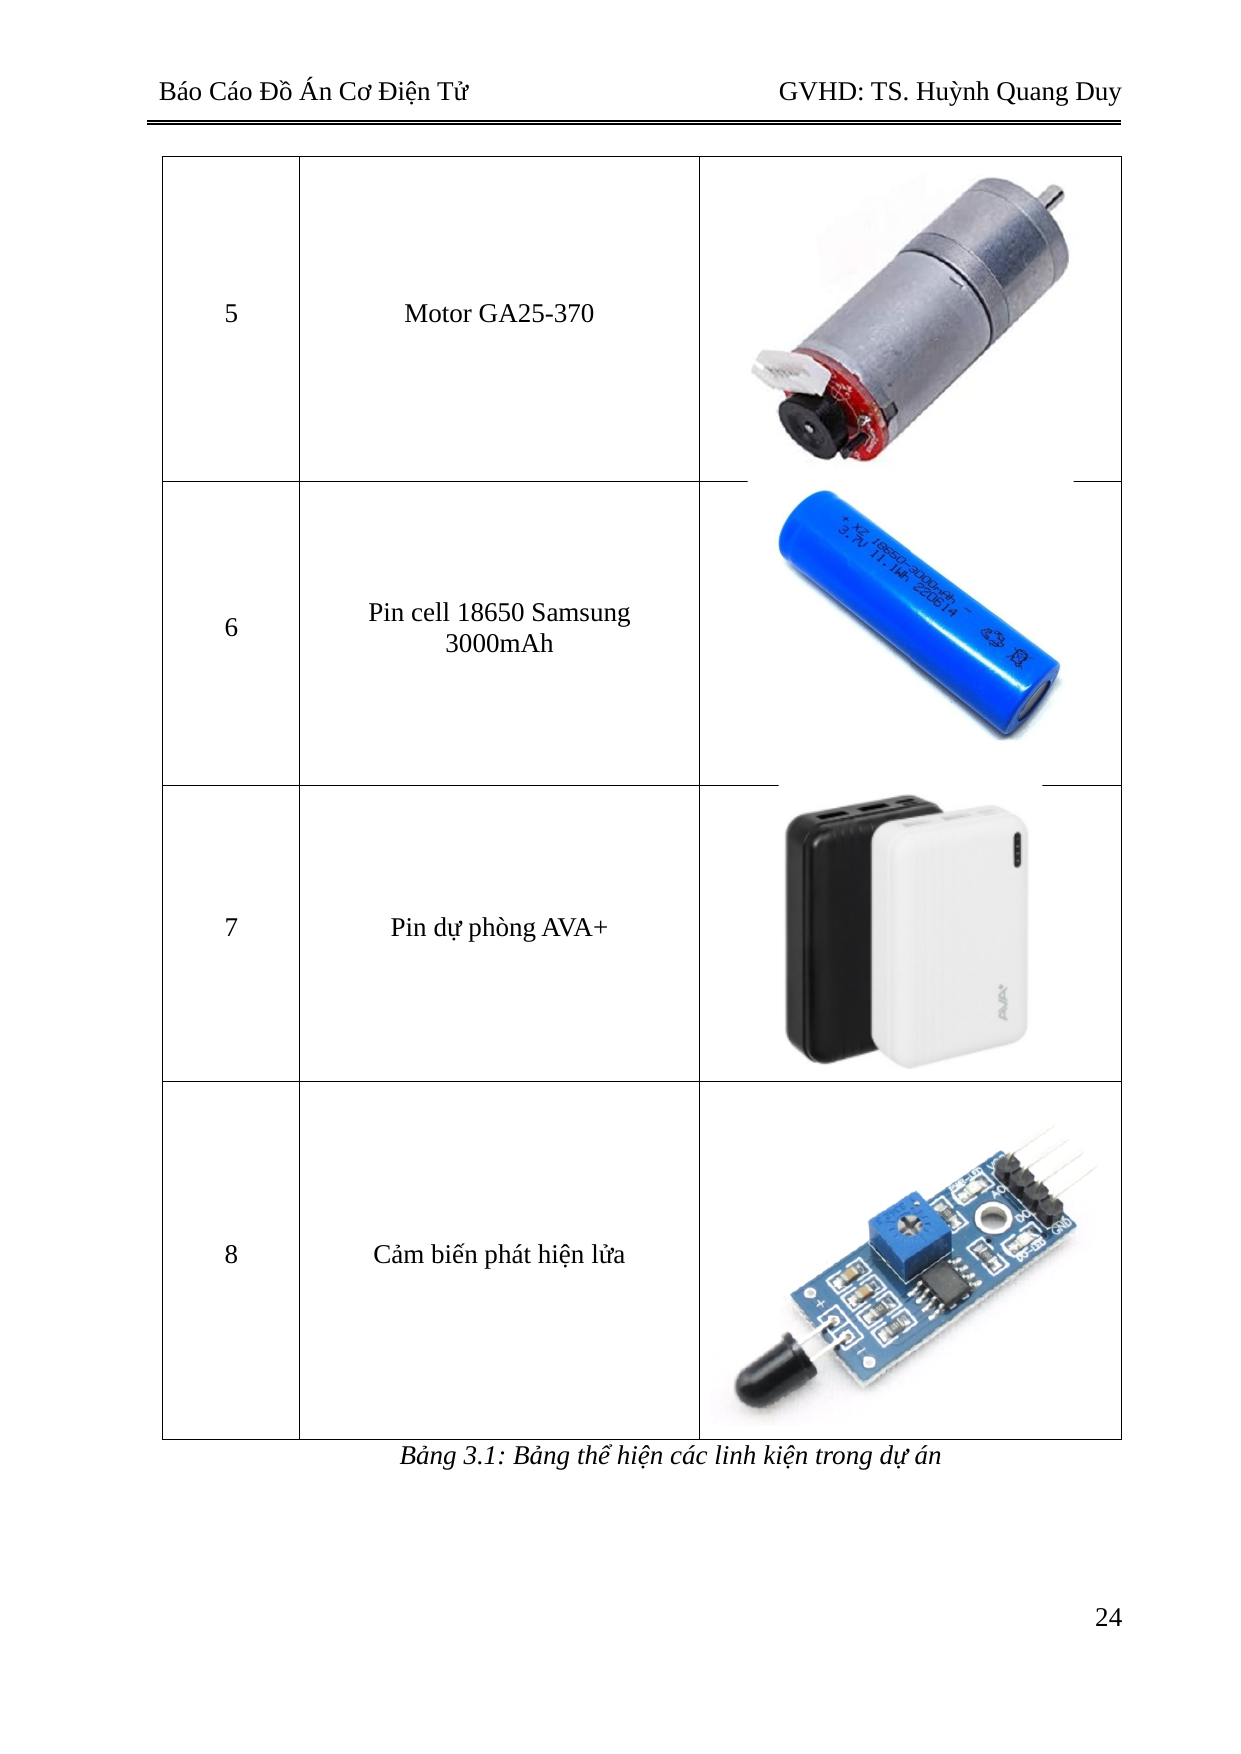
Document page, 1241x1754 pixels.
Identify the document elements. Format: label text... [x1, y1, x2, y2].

table_cell Cảm biến phát hiện lửa [300, 1082, 699, 1438]
table_cell 7 [163, 786, 299, 1081]
picture [747, 481, 1074, 773]
table_cell 6 [163, 482, 299, 785]
picture [740, 157, 1081, 469]
table_cell 5 [163, 157, 299, 481]
table_cell [700, 157, 1121, 481]
table_cell Pin dự phòng AVA+ [300, 786, 699, 1081]
table_cell [700, 786, 1121, 1081]
table_cell 8 [163, 1082, 299, 1438]
text Bảng 3.1: Bảng thể hiện các linh kiện trong dự án [222, 1440, 1122, 1471]
table_cell [700, 1082, 1121, 1438]
table_cell Pin cell 18650 Samsung 3000mAh [300, 482, 699, 785]
picture [778, 785, 1043, 1069]
table_cell [700, 482, 1121, 785]
table_cell Motor GA25-370 [300, 157, 699, 481]
picture [710, 1082, 1111, 1426]
